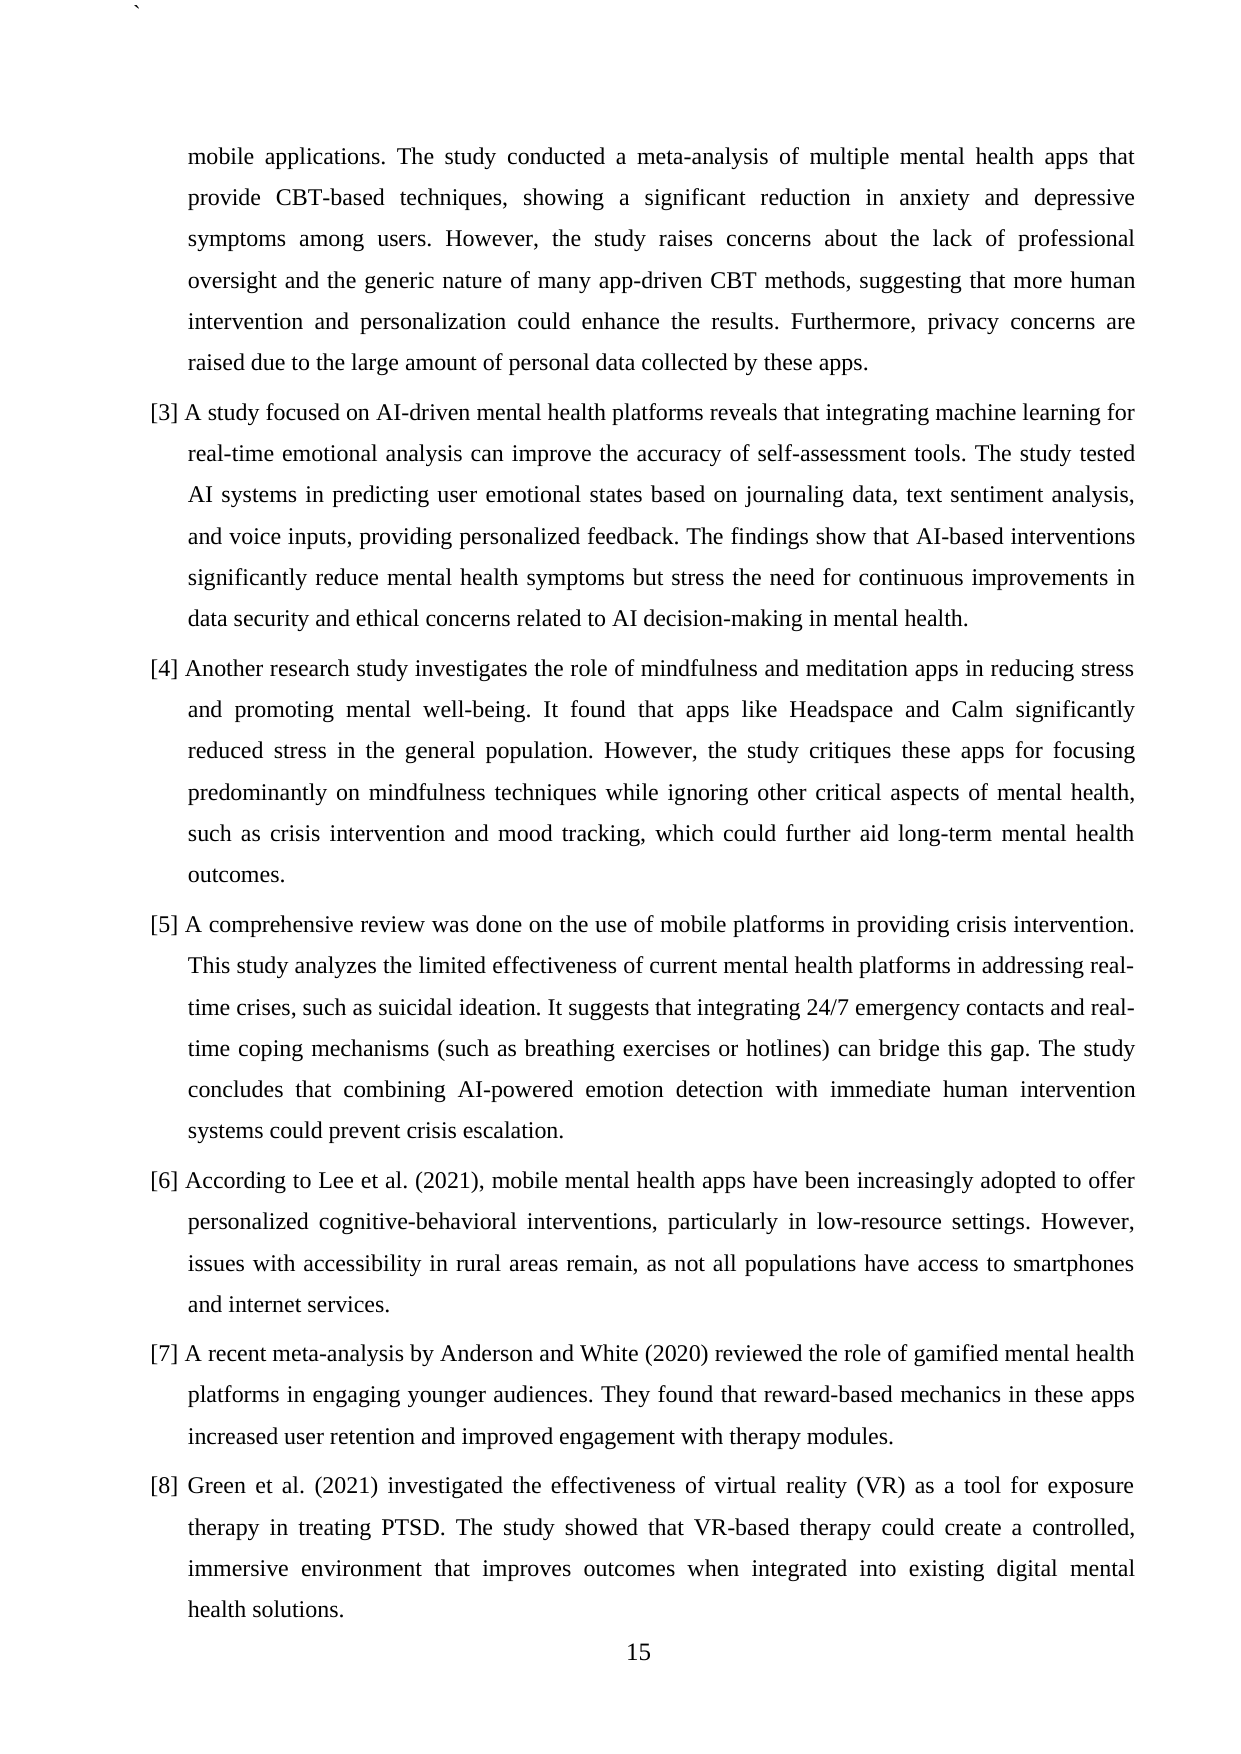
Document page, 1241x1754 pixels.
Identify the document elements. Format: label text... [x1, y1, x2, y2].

subtitle [5] A comprehensive review was done on the use of mobile platforms in providing crisis intervention. This study analyzes the limited effectiveness of current mental health platforms in addressing real-time crises, such as suicidal ideation. It suggests that integrating 24/7 emergency contacts and real-time coping mechanisms (such as breathing exercises or hotlines) can bridge this gap. The study concludes that combining AI-powered emotion detection with immediate human intervention systems could prevent crisis escalation. [150, 910, 1137, 1144]
subtitle [6] According to Lee et al. (2021), mobile mental health apps have been increasingly adopted to offer personalized cognitive-behavioral interventions, particularly in low-resource settings. However, issues with accessibility in rural areas remain, as not all populations have access to smartphones and internet services. [150, 1166, 1137, 1317]
subtitle [3] A study focused on AI-driven mental health platforms reveals that integrating machine learning for real-time emotional analysis can improve the accuracy of self-assessment tools. The study tested AI systems in predicting user emotional states based on journaling data, text sentiment analysis, and voice inputs, providing personalized feedback. The findings show that AI-based interventions significantly reduce mental health symptoms but stress the need for continuous improvements in data security and ethical concerns related to AI decision-making in mental health. [150, 398, 1137, 632]
subtitle [7] A recent meta-analysis by Anderson and White (2020) reviewed the role of gamified mental health platforms in engaging younger audiences. They found that reward-based mechanics in these apps increased user retention and improved engagement with therapy modules. [150, 1339, 1137, 1449]
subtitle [150, 142, 1137, 376]
subtitle [8] Green et al. (2021) investigated the effectiveness of virtual reality (VR) as a tool for exposure therapy in treating PTSD. The study showed that VR-based therapy could create a controlled, immersive environment that improves outcomes when integrated into existing digital mental health solutions. [150, 1471, 1137, 1623]
subtitle [4] Another research study investigates the role of mindfulness and meditation apps in reducing stress and promoting mental well-being. It found that apps like Headspace and Calm significantly reduced stress in the general population. However, the study critiques these apps for focusing predominantly on mindfulness techniques while ignoring other critical aspects of mental health, such as crisis intervention and mood tracking, which could further aid long-term mental health outcomes. [150, 654, 1137, 888]
